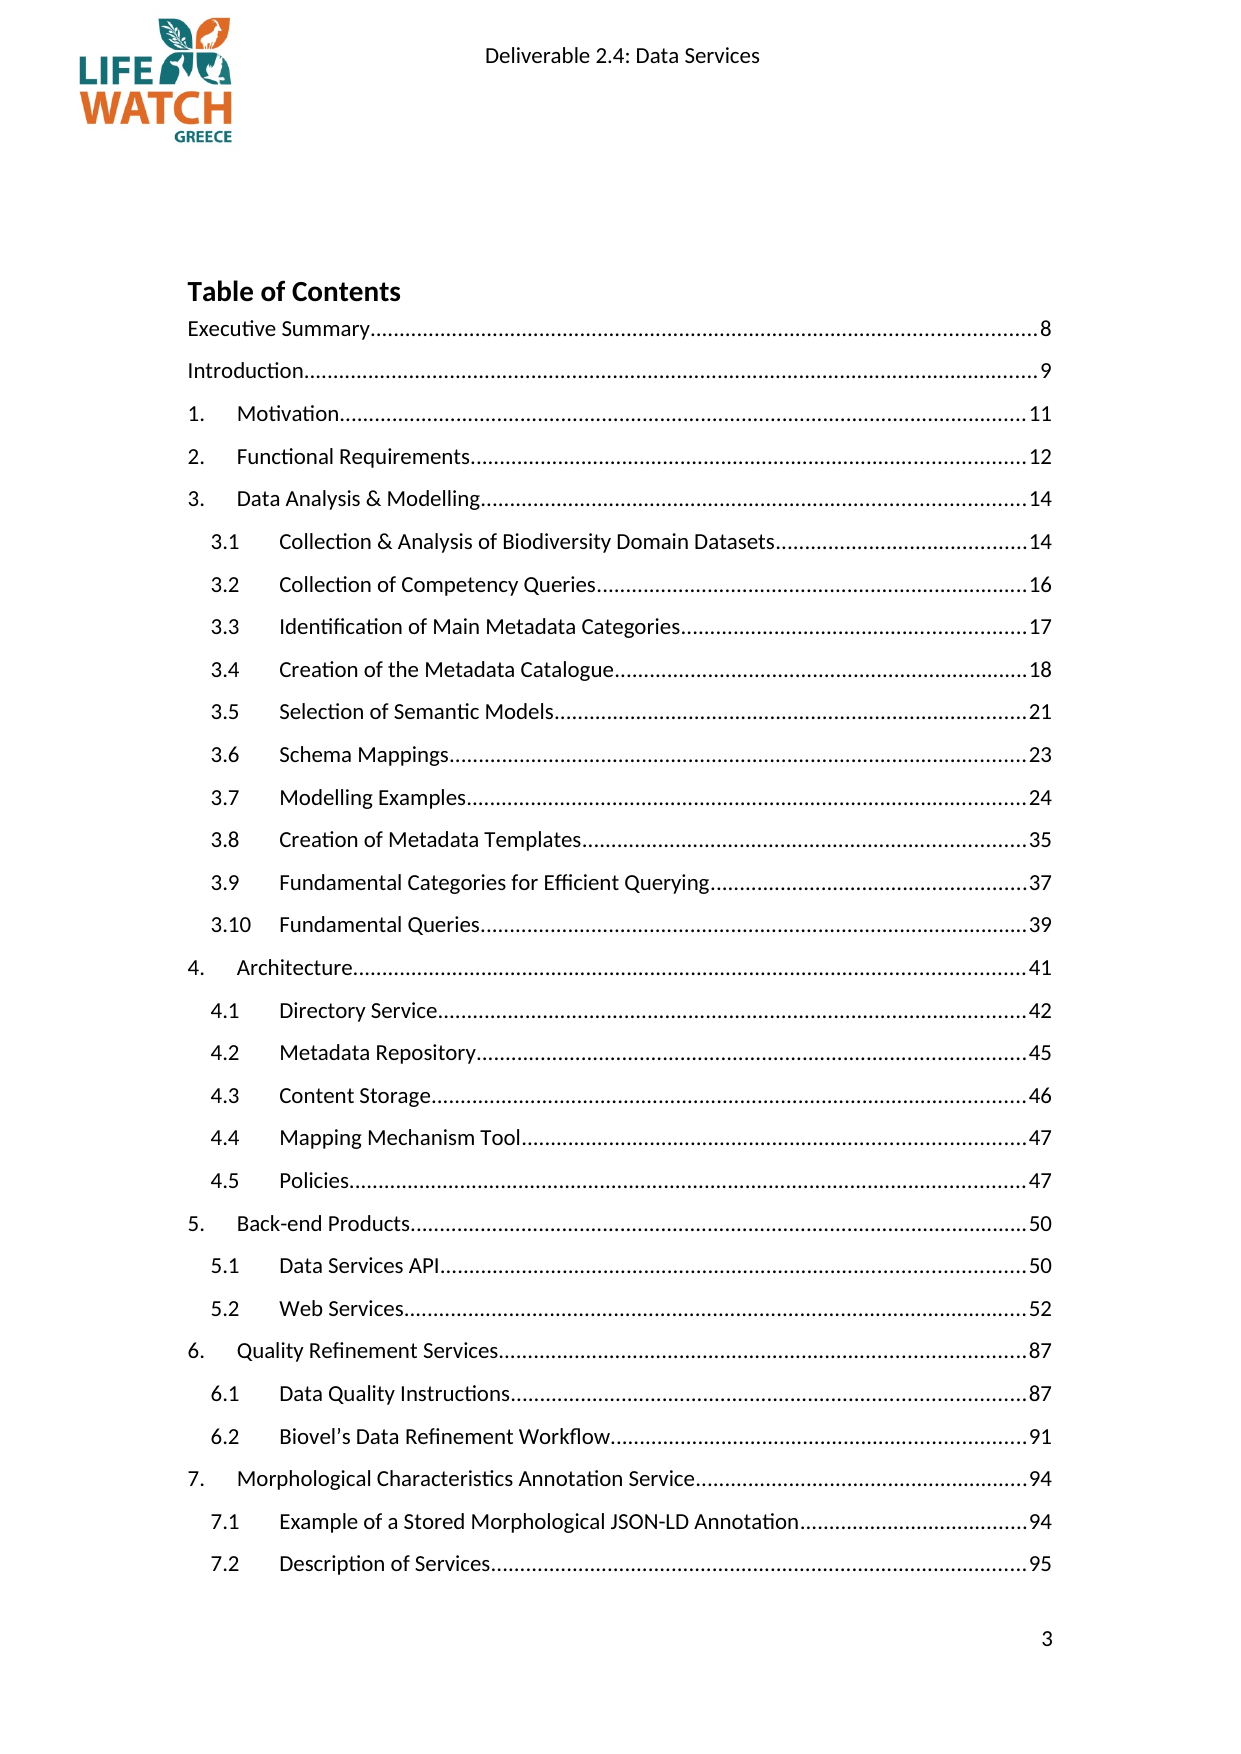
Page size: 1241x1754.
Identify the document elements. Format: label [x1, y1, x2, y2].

picture [64, 0, 251, 163]
